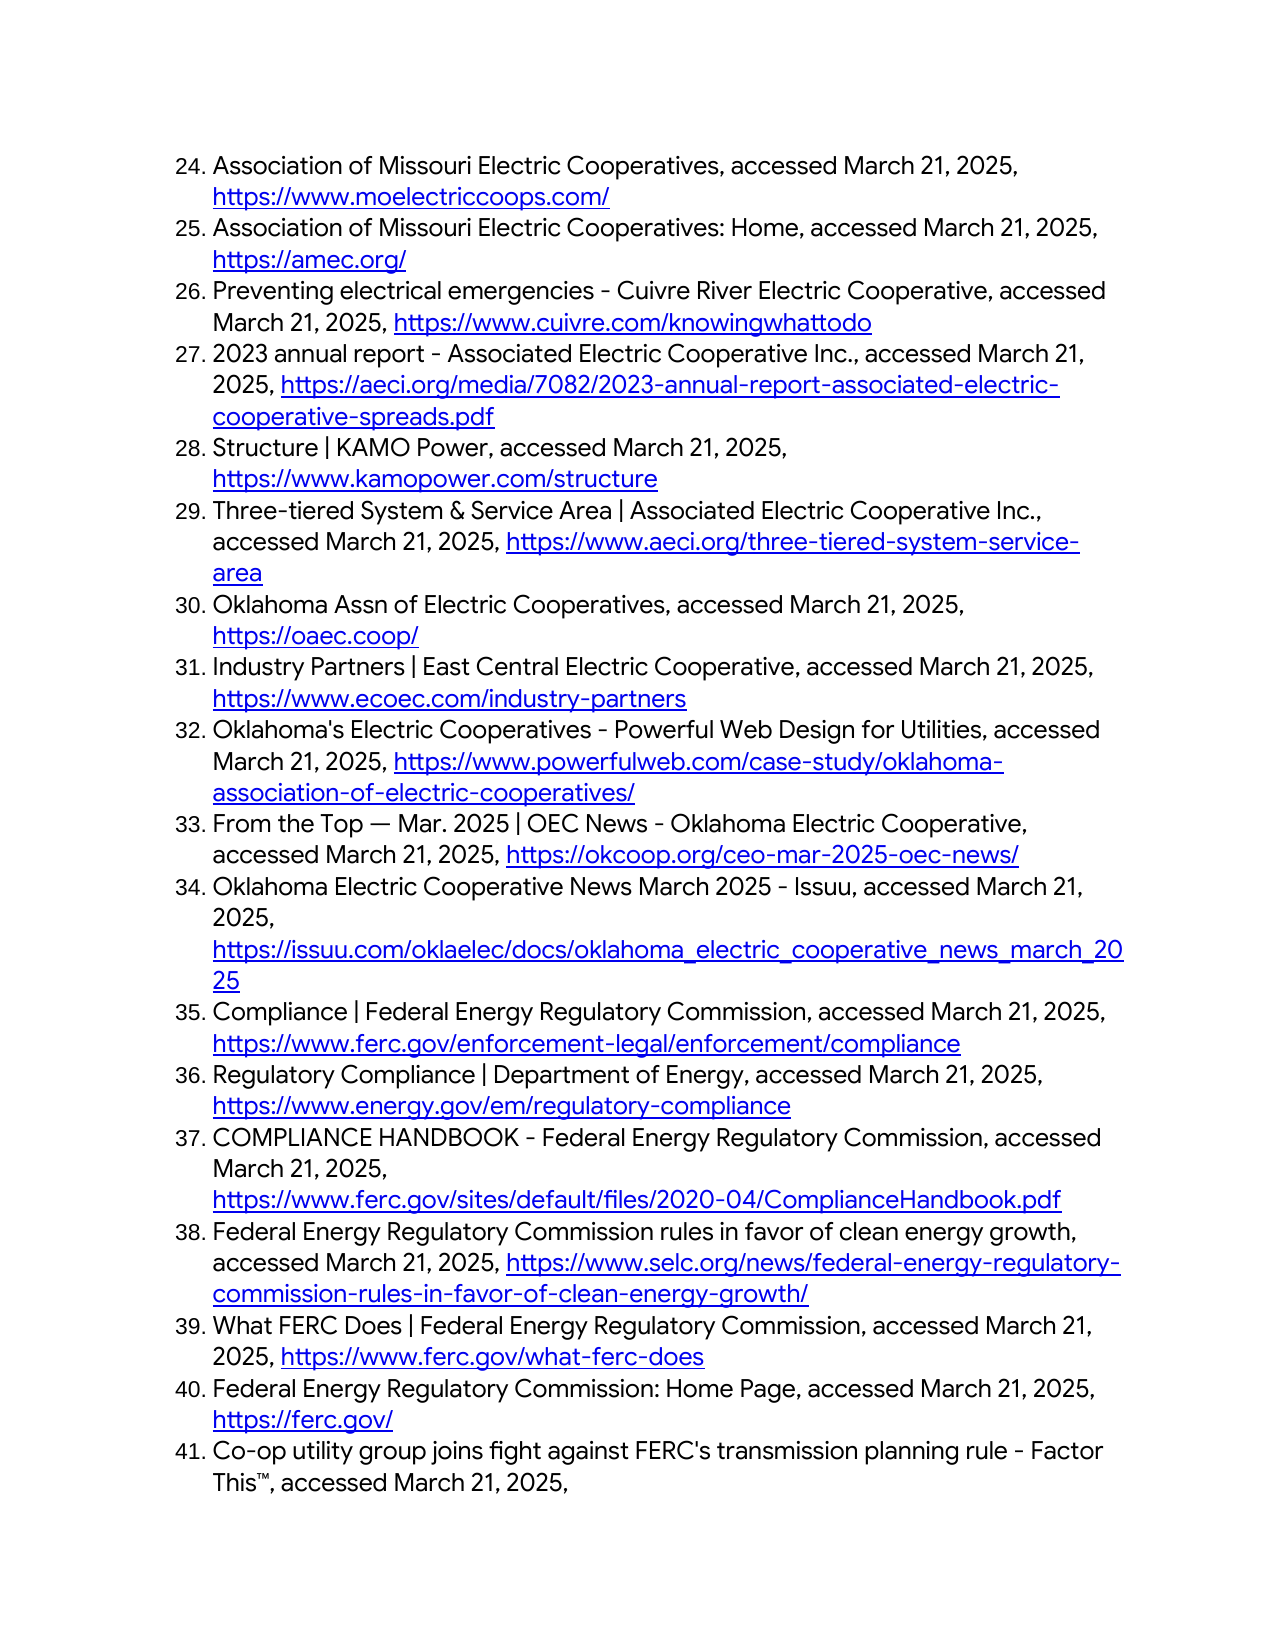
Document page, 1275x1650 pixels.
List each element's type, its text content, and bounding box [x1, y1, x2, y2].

list Federal Energy Regulatory Commission rules in favor of clean energy growth, accessed March 21, 2025, https://www.selc.org/news/federal-energy-regulatory-commission-rules-in-favor-of-clean-energy-growth/ [175, 1216, 1125, 1310]
list Compliance | Federal Energy Regulatory Commission, accessed March 21, 2025, https://www.ferc.gov/enforcement-legal/enforcement/compliance [175, 997, 1125, 1059]
list COMPLIANCE HANDBOOK - Federal Energy Regulatory Commission, accessed March 21, 2025, https://www.ferc.gov/sites/default/files/2020-04/ComplianceHandbook.pdf [175, 1122, 1125, 1216]
list From the Top — Mar. 2025 | OEC News - Oklahoma Electric Cooperative, accessed March 21, 2025, https://okcoop.org/ceo-mar-2025-oec-news/ [175, 808, 1125, 871]
list Regulatory Compliance | Department of Energy, accessed March 21, 2025, https://www.energy.gov/em/regulatory-compliance [175, 1059, 1125, 1122]
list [175, 1436, 1125, 1498]
list Oklahoma's Electric Cooperatives - Powerful Web Design for Utilities, accessed March 21, 2025, https://www.powerfulweb.com/case-study/oklahoma-association-of-electric-cooperatives/ [175, 714, 1125, 808]
list Industry Partners | East Central Electric Cooperative, accessed March 21, 2025, https://www.ecoec.com/industry-partners [175, 652, 1125, 714]
list Structure | KAMO Power, accessed March 21, 2025, https://www.kamopower.com/structure [175, 432, 1125, 495]
list Three-tiered System & Service Area | Associated Electric Cooperative Inc., accessed March 21, 2025, https://www.aeci.org/three-tiered-system-service-area [175, 495, 1125, 589]
list Federal Energy Regulatory Commission: Home Page, accessed March 21, 2025, https://ferc.gov/ [175, 1373, 1125, 1436]
list Oklahoma Assn of Electric Cooperatives, accessed March 21, 2025, https://oaec.coop/ [175, 589, 1125, 652]
list Association of Missouri Electric Cooperatives, accessed March 21, 2025, https://www.moelectriccoops.com/ [175, 150, 1125, 213]
list What FERC Does | Federal Energy Regulatory Commission, accessed March 21, 2025, https://www.ferc.gov/what-ferc-does [175, 1310, 1125, 1373]
list 2023 annual report - Associated Electric Cooperative Inc., accessed March 21, 2025, https://aeci.org/media/7082/2023-annual-report-associated-electric-cooperative-spreads.pdf [175, 338, 1125, 432]
list Oklahoma Electric Cooperative News March 2025 - Issuu, accessed March 21, 2025, https://issuu.com/oklaelec/docs/oklahoma_electric_cooperative_news_march_2025 [175, 871, 1125, 997]
list Association of Missouri Electric Cooperatives: Home, accessed March 21, 2025, https://amec.org/ [175, 213, 1125, 275]
list Preventing electrical emergencies - Cuivre River Electric Cooperative, accessed March 21, 2025, https://www.cuivre.com/knowingwhattodo [175, 275, 1125, 338]
